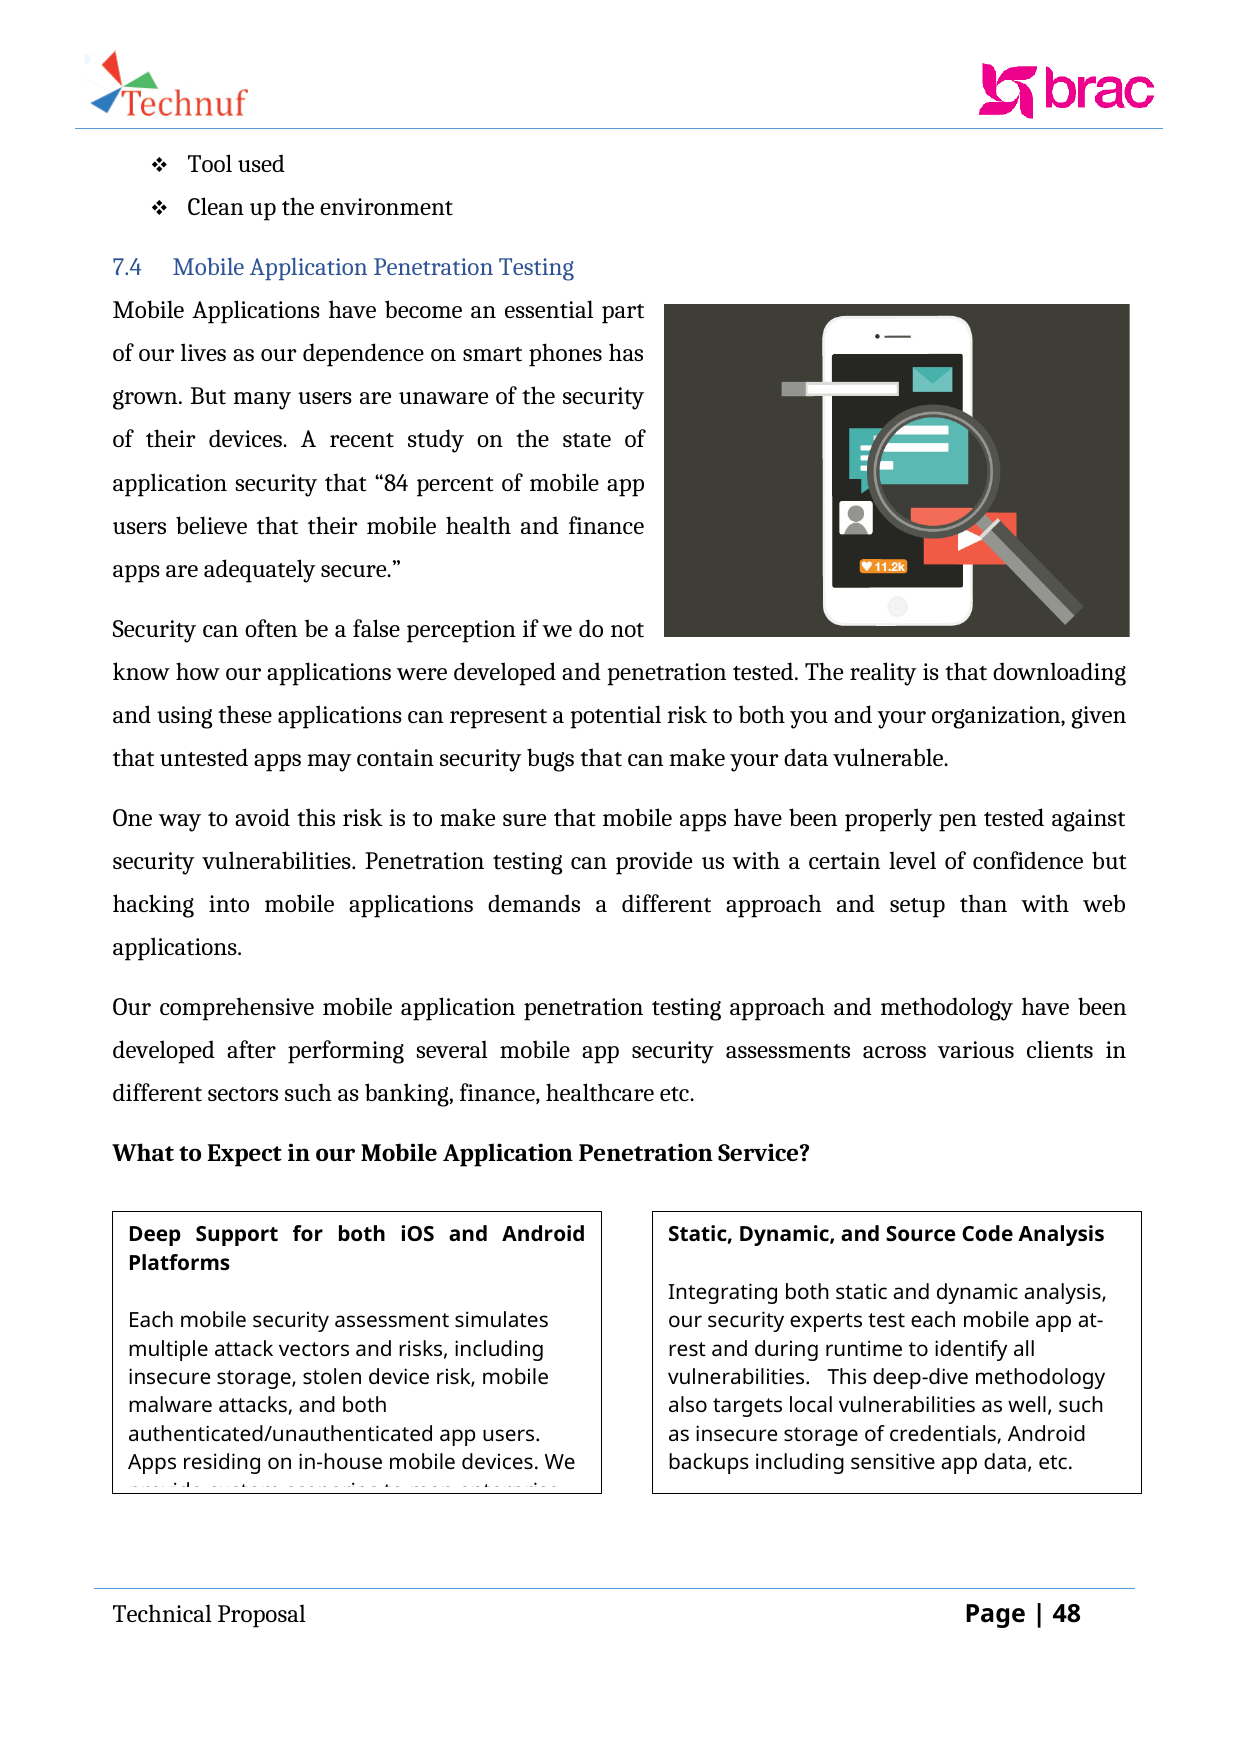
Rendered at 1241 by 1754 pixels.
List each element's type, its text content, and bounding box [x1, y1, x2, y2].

list Clean up the environment [150, 193, 1128, 222]
list Tool used [150, 150, 1128, 179]
text One way to avoid this risk is to make sure that mobile apps have been properly pen tested against security vulnerabilities. Penetration testing can provide us with a certain level of confidence but hacking into mobile applications demands a different approach and setup than with web applications. [112, 804, 1128, 962]
text Security can often be a false perception if we do not know how our applications were developed and penetration tested. The reality is that downloading and using these applications can represent a potential risk to both you and your organization, given that untested apps may contain security bugs that can make your data vulnerable. [112, 614, 1128, 773]
subtitle Mobile Application Penetration Testing [112, 253, 1128, 282]
text What to Expect in our Mobile Application Penetration Service? [112, 1139, 1128, 1168]
picture [664, 304, 1130, 637]
picture [84, 49, 255, 120]
text Our comprehensive mobile application penetration testing approach and methodology have been developed after performing several mobile app security assessments across various clients in different sectors such as banking, finance, healthcare etc. [112, 993, 1128, 1108]
picture [977, 58, 1156, 121]
